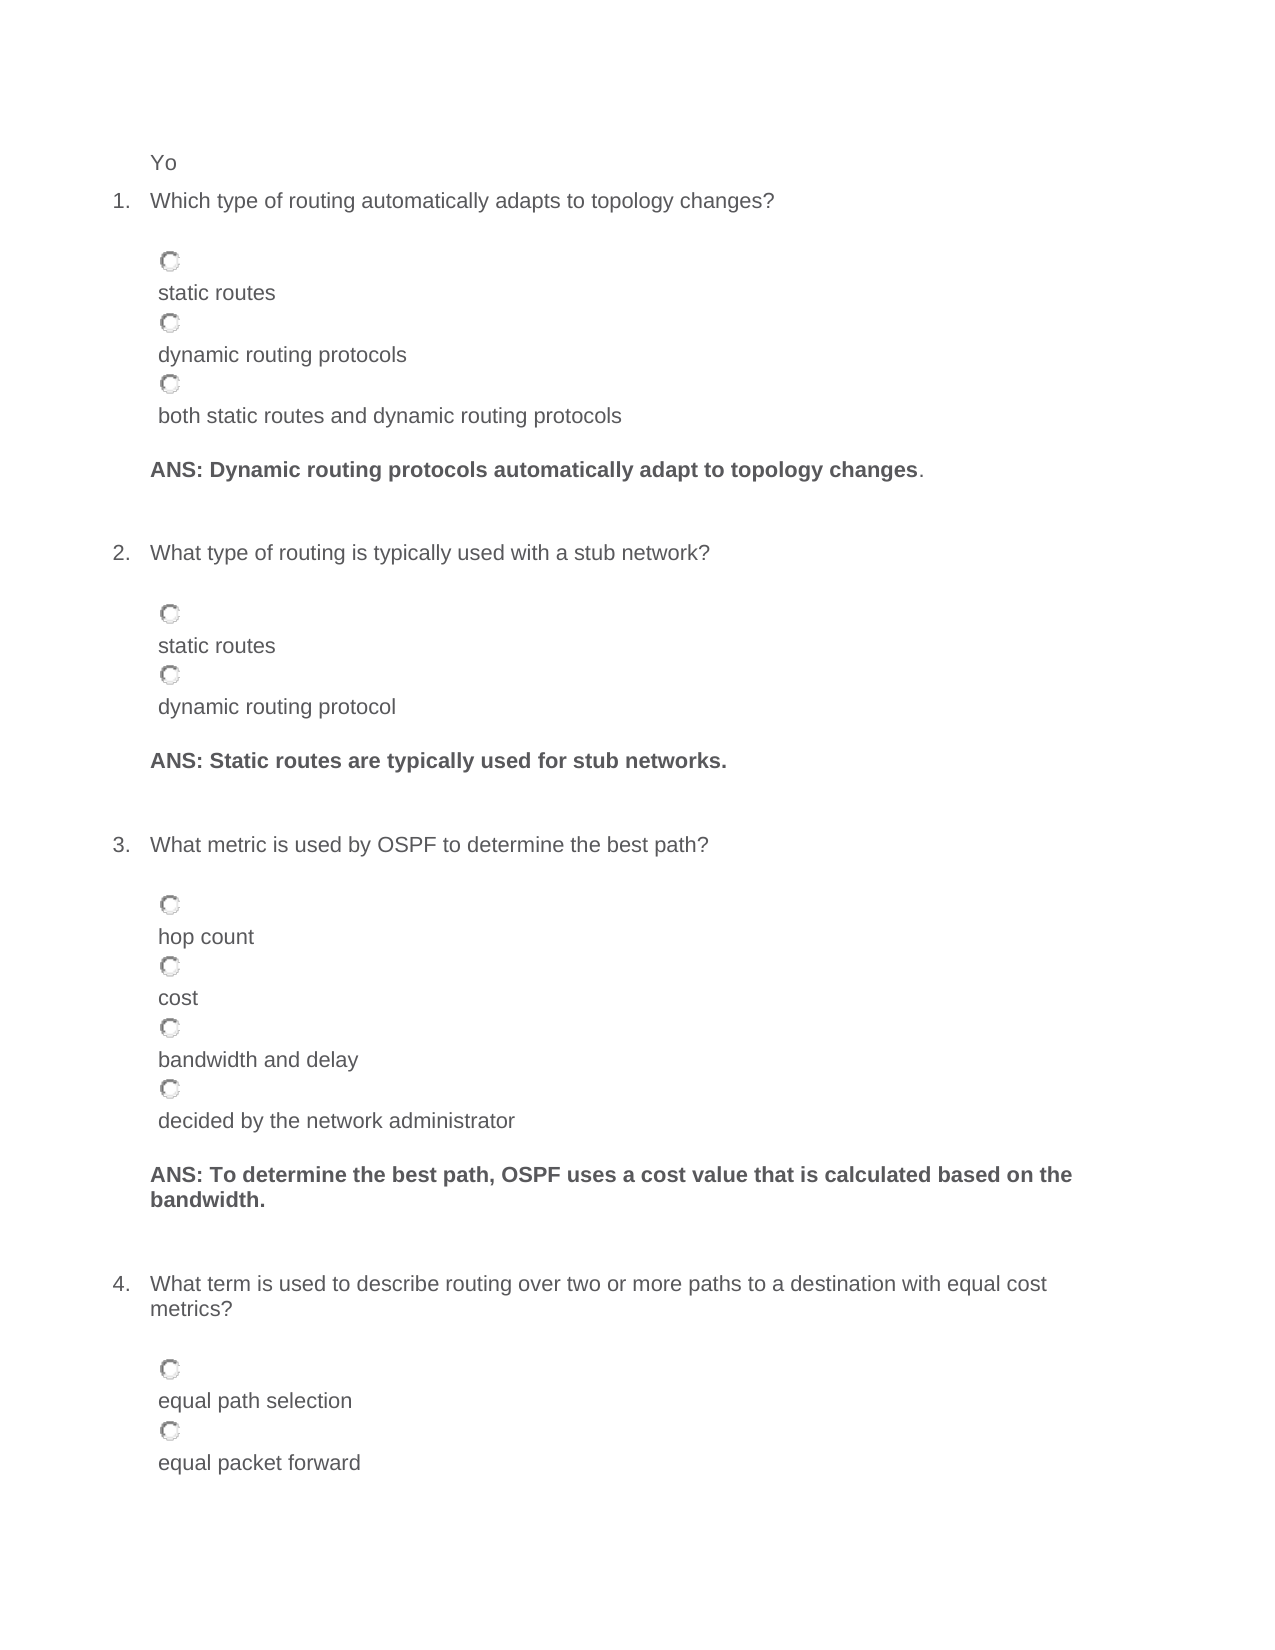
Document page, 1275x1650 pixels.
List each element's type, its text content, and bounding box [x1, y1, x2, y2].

text bandwidth and delay [158, 1046, 1125, 1072]
text ANS: Dynamic routing protocols automatically adapt to topology changes. [150, 457, 1125, 482]
text ANS: Static routes are typically used for stub networks. [150, 748, 1125, 773]
list What type of routing is typically used with a stub network? [112, 540, 1125, 565]
text dynamic routing protocol [158, 694, 1125, 719]
text static routes [158, 633, 1125, 658]
text ANS: To determine the best path, OSPF uses a cost value that is calculated based on the bandwidth. [150, 1162, 1125, 1212]
text cost [158, 985, 1125, 1010]
text both static routes and dynamic routing protocols [158, 403, 1125, 428]
list What term is used to describe routing over two or more paths to a destination with equal cost metrics? [112, 1270, 1125, 1321]
text decided by the network administrator [158, 1108, 1125, 1133]
text static routes [158, 280, 1125, 305]
text hop count [158, 924, 1125, 949]
text dynamic routing protocols [158, 341, 1125, 367]
text equal packet forward [158, 1449, 1125, 1474]
list Which type of routing automatically adapts to topology changes? [112, 188, 1125, 213]
text equal path selection [158, 1388, 1125, 1413]
text Yo [150, 150, 1125, 175]
list What metric is used by OSPF to determine the best path? [112, 831, 1125, 857]
